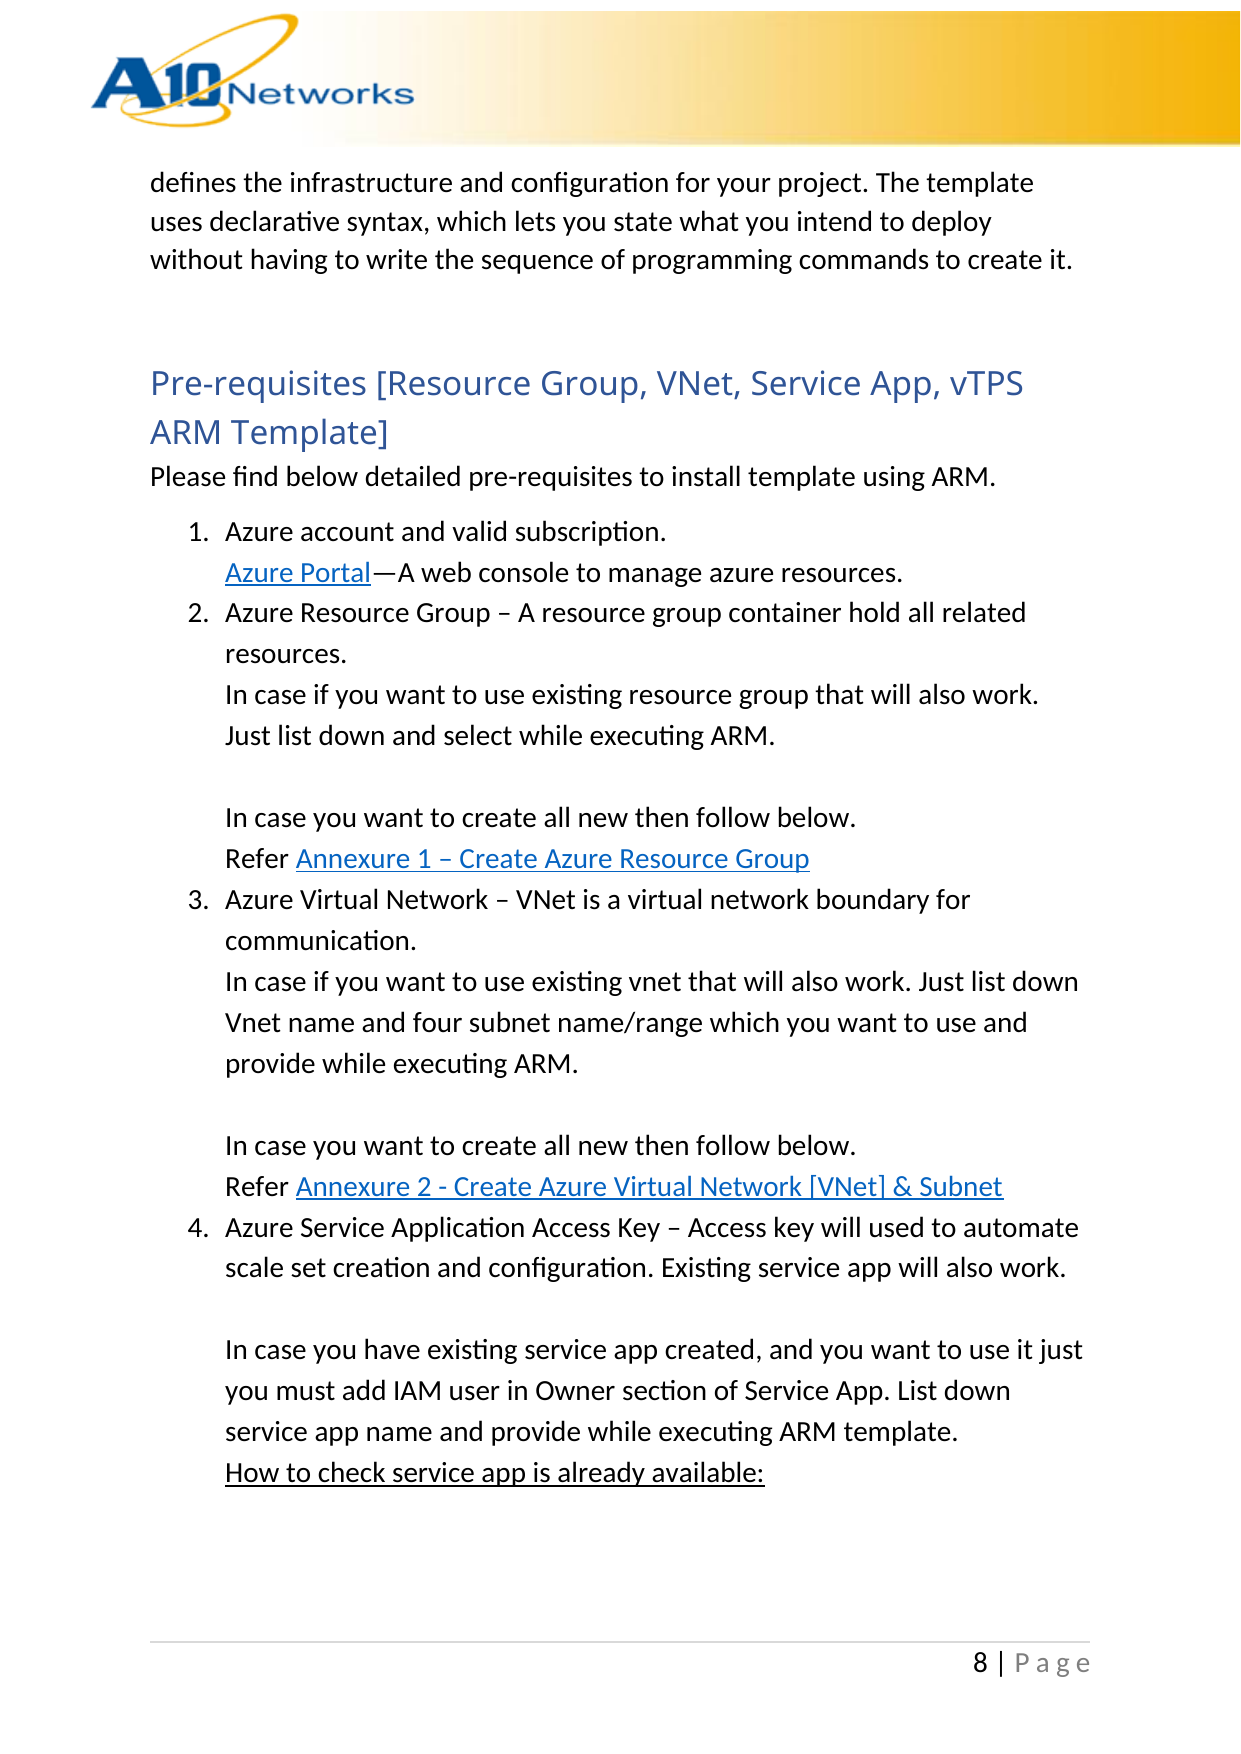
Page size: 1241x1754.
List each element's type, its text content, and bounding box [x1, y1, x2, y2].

list Azure Virtual Network – VNet is a virtual network boundary for communication. [187, 881, 1090, 958]
list How to check service app is already available: [225, 1454, 1090, 1490]
text Please find below detailed pre-requisites to install template using ARM. [150, 458, 1090, 493]
list In case you want to create all new then follow below. [225, 799, 1090, 835]
list In case you have existing service app created, and you want to use it just you must add IAM user in Owner section of Service App. List down service app name and provide while executing ARM template. [225, 1331, 1090, 1449]
list Azure account and valid subscription. [187, 513, 1090, 548]
list Azure Resource Group – A resource group container hold all related resources. [187, 594, 1090, 671]
subtitle Pre-requisites [Resource Group, VNet, Service App, vTPS ARM Template] [150, 360, 1090, 454]
list In case if you want to use existing vnet that will also work. Just list down Vnet name and four subnet name/range which you want to use and provide while executing ARM. [225, 963, 1090, 1081]
list Azure Portal—A web console to manage azure resources. [225, 554, 1090, 589]
list In case if you want to use existing resource group that will also work. Just list down and select while executing ARM. [225, 676, 1090, 753]
list Azure Service Application Access Key – Access key will used to automate scale set creation and configuration. Existing service app will also work. [187, 1209, 1090, 1285]
picture [0, 11, 1241, 147]
list Refer Annexure 2 - Create Azure Virtual Network [VNet] & Subnet [225, 1168, 1090, 1203]
list In case you want to create all new then follow below. [225, 1127, 1090, 1162]
list Refer Annexure 1 – Create Azure Resource Group [225, 840, 1090, 876]
